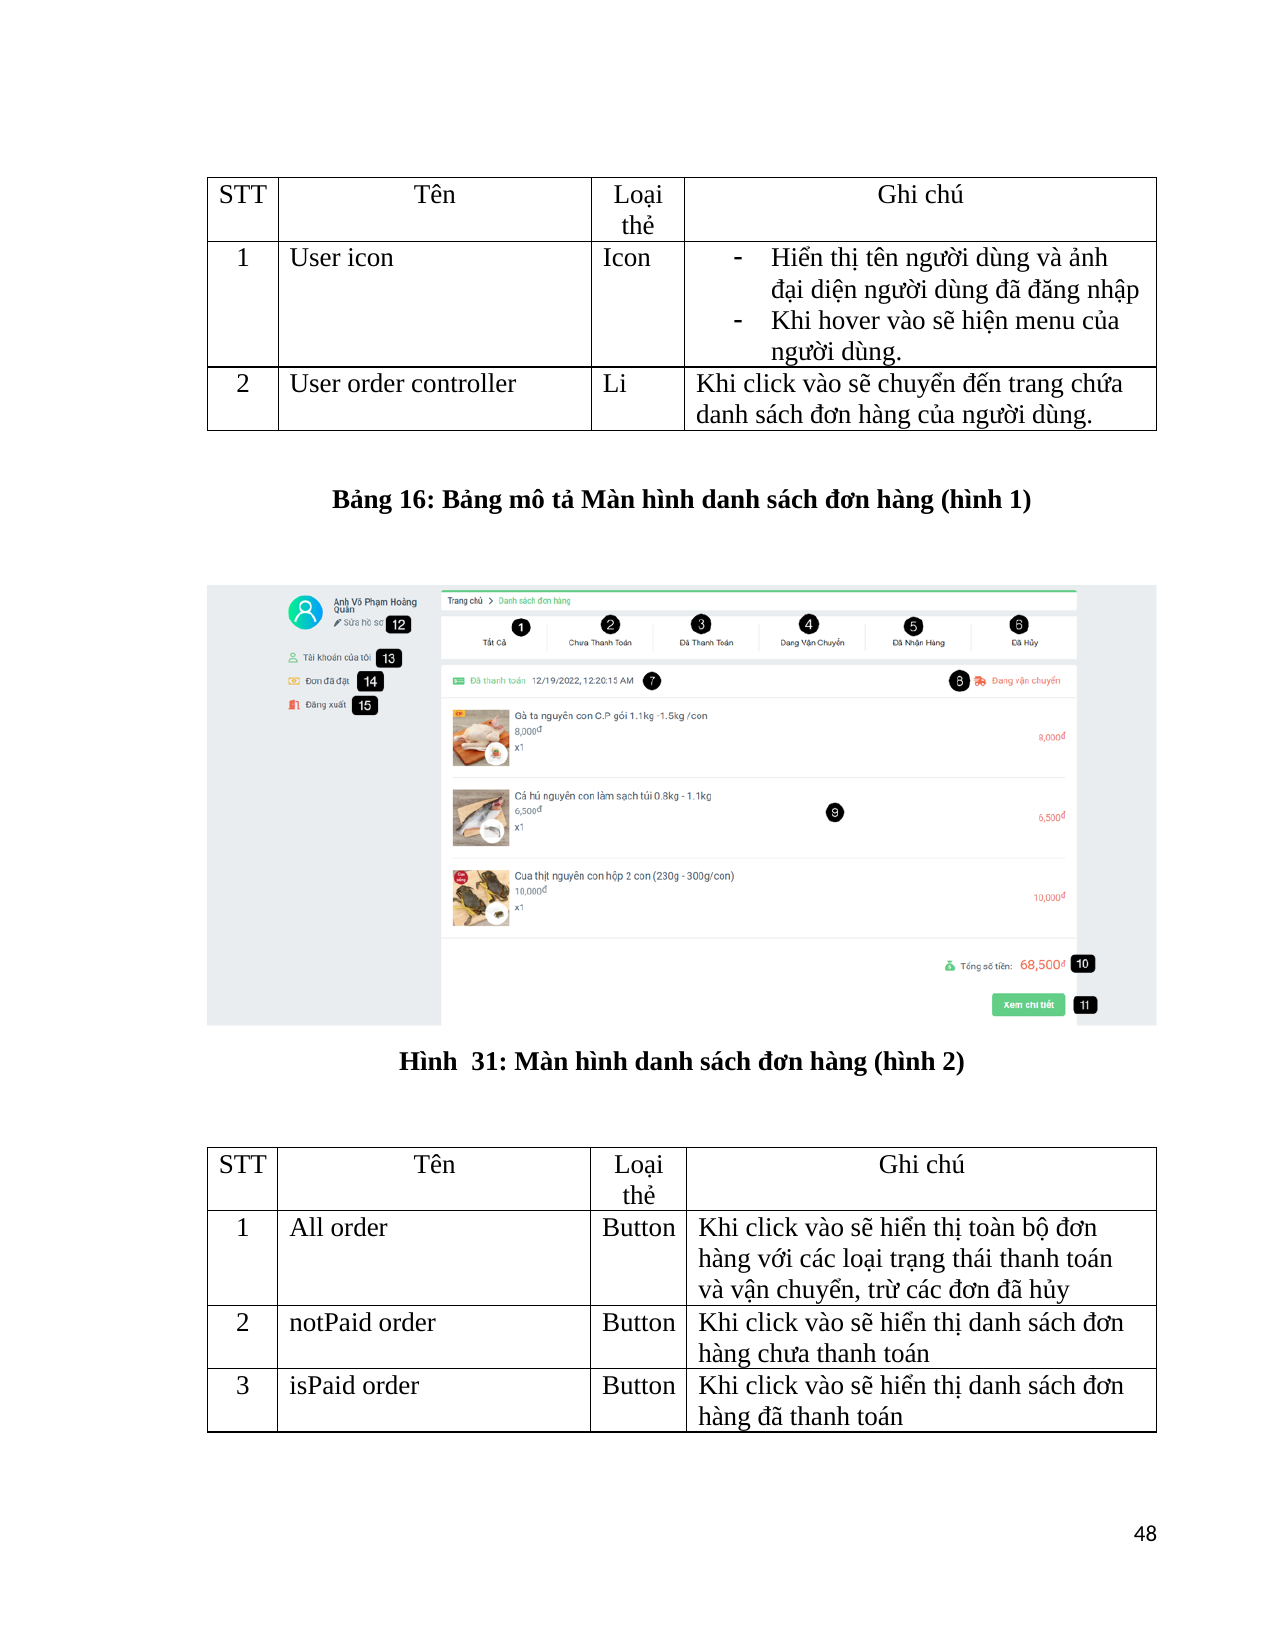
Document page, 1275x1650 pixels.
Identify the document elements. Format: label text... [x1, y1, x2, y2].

text Hình 31: Màn hình danh sách đơn hàng (hình 2) [207, 1045, 1157, 1076]
table_cell Button [591, 1306, 686, 1368]
table_cell All order [278, 1211, 590, 1305]
table_header Ghi chú [685, 178, 1156, 241]
table_cell Li [592, 368, 684, 430]
table_cell Button [591, 1369, 686, 1431]
table_header Ghi chú [687, 1148, 1156, 1210]
table_cell 3 [208, 1369, 277, 1431]
table_cell 1 [208, 242, 278, 366]
table_cell Khi click vào sẽ hiển thị toàn bộ đơn hàng với các loại trạng thái thanh toán và vận chuyển, trừ các đơn đã hủy [687, 1211, 1156, 1305]
table_cell Khi click vào sẽ hiển thị danh sách đơn hàng đã thanh toán [687, 1369, 1156, 1431]
table_cell notPaid order [278, 1306, 590, 1368]
table_cell Hiển thị tên người dùng và ảnh đại diện người dùng đã đăng nhập Khi hover vào sẽ hiện menu của người dùng. [685, 242, 1156, 366]
picture [206, 585, 1157, 1026]
table_header Loại thẻ [592, 178, 684, 241]
table_header Tên [279, 178, 591, 241]
table_header Loại thẻ [591, 1148, 686, 1210]
table_cell Khi click vào sẽ chuyển đến trang chứa danh sách đơn hàng của người dùng. [685, 368, 1156, 430]
table_header Tên [278, 1148, 590, 1210]
table_cell 2 [208, 1306, 277, 1368]
table_cell 1 [208, 1211, 277, 1305]
table_cell User icon [279, 242, 591, 366]
table_header STT [208, 1148, 277, 1210]
table_cell Khi click vào sẽ hiển thị danh sách đơn hàng chưa thanh toán [687, 1306, 1156, 1368]
text Bảng 16: Bảng mô tả Màn hình danh sách đơn hàng (hình 1) [207, 483, 1157, 514]
table_cell User order controller [279, 368, 591, 430]
table_header STT [208, 178, 278, 241]
table_cell Button [591, 1211, 686, 1305]
table_cell Icon [592, 242, 684, 366]
table_cell 2 [208, 368, 278, 430]
table_cell isPaid order [278, 1369, 590, 1431]
